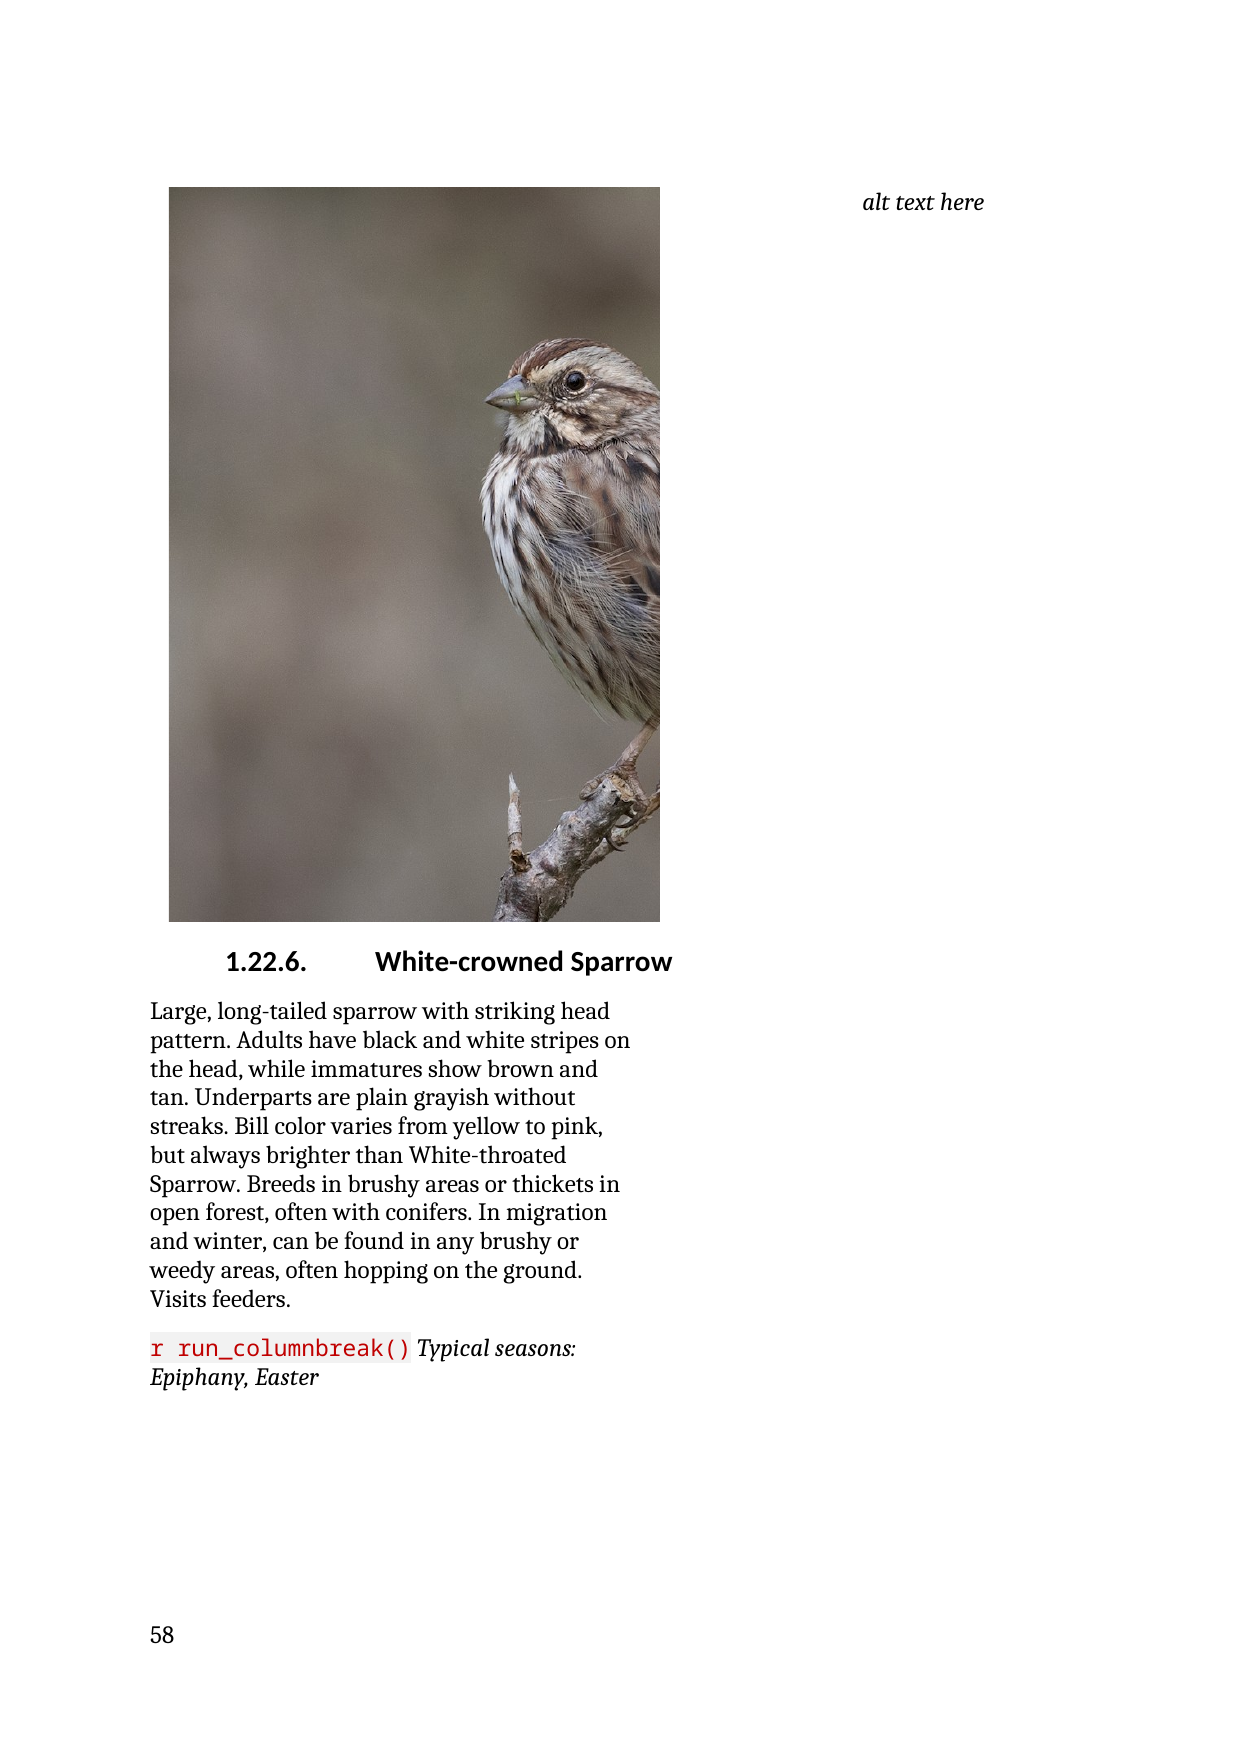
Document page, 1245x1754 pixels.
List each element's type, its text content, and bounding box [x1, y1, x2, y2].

text Large, long-tailed sparrow with striking head pattern. Adults have black and white stripes on the head, while immatures show brown and tan. Underparts are plain grayish without streaks. Bill color varies from yellow to pink, but always brighter than White-throated Sparrow. Breeds in brushy areas or thickets in open forest, often with conifers. In migration and winter, can be found in any brushy or weedy areas, often hopping on the ground. Visits feeders. [150, 997, 641, 1313]
picture [168, 187, 660, 922]
text alt text here [679, 187, 1170, 216]
text r run_columnbreak() Typical seasons: Epiphany, Easter [150, 1332, 641, 1392]
subtitle White-crowned Sparrow [225, 943, 1170, 978]
